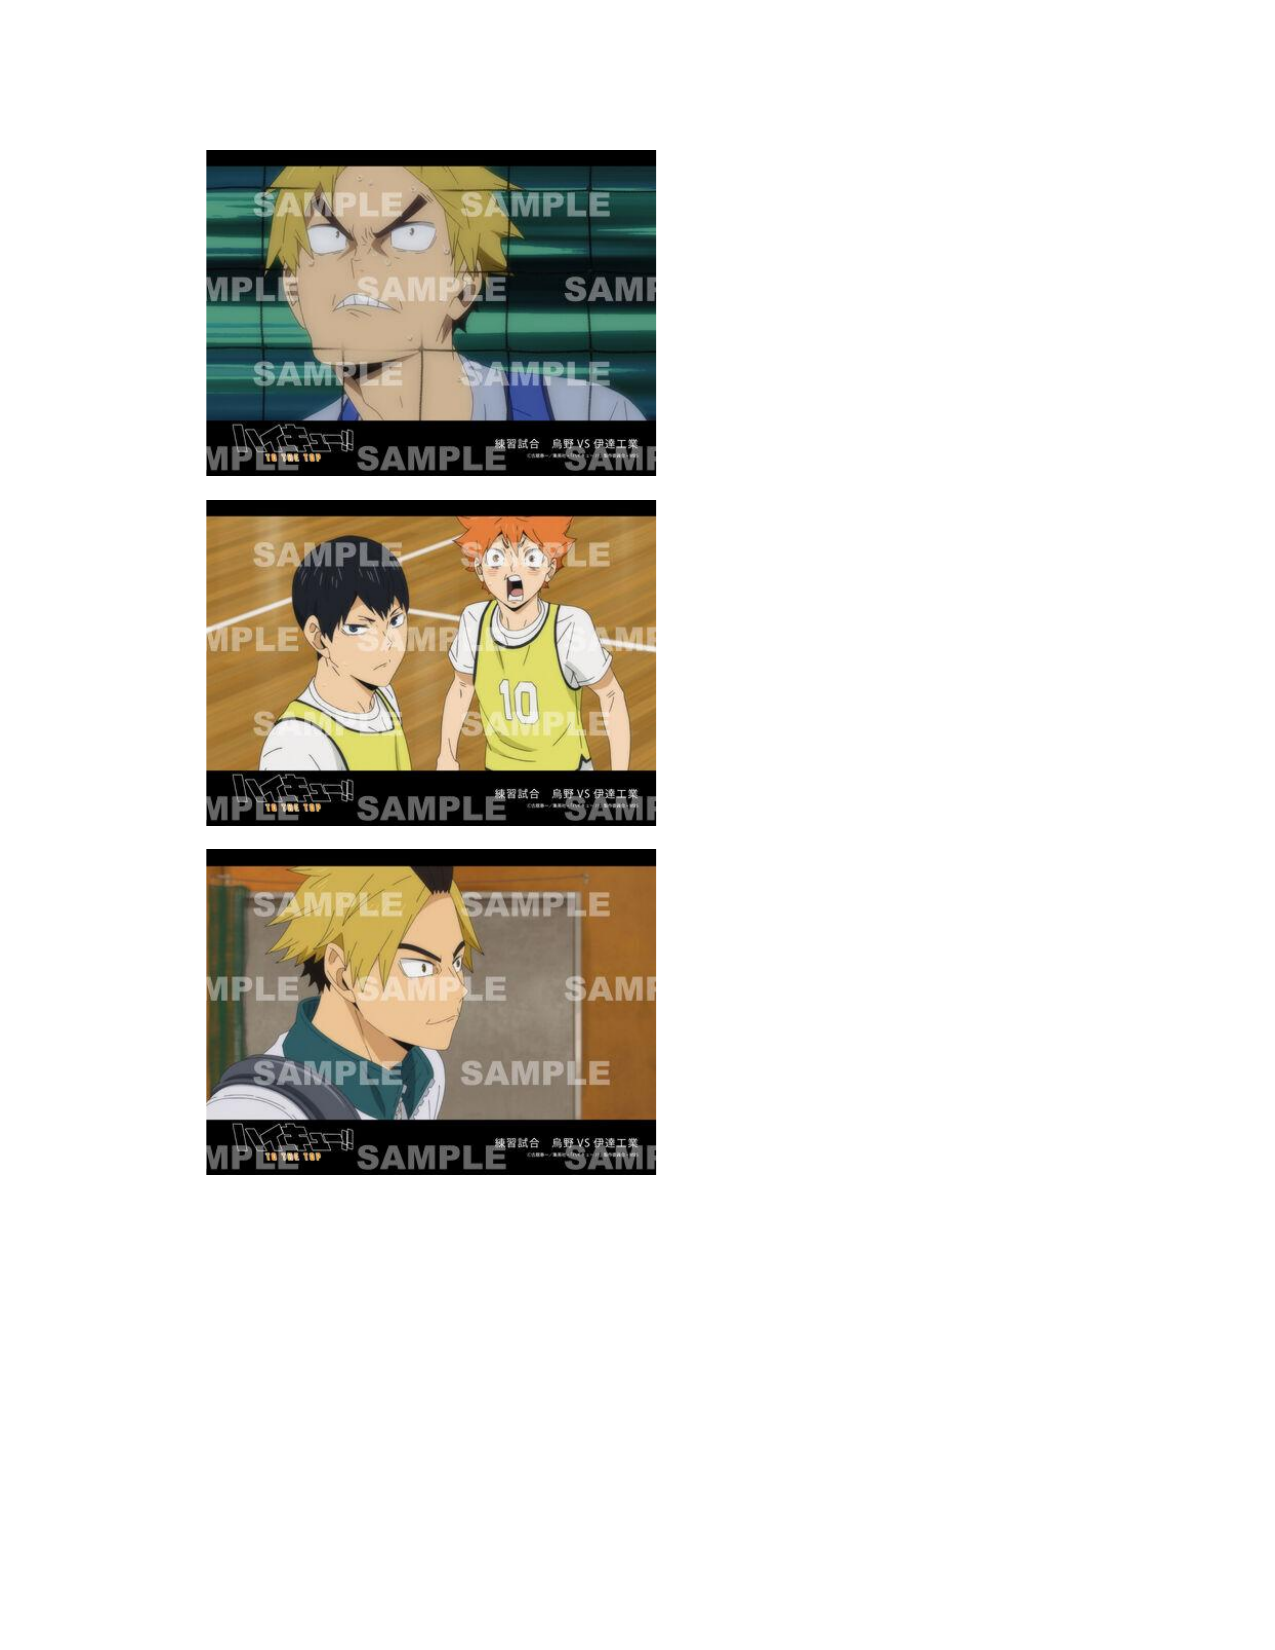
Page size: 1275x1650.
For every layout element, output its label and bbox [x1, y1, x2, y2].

picture [206, 849, 657, 1175]
picture [206, 150, 657, 476]
picture [206, 500, 657, 826]
